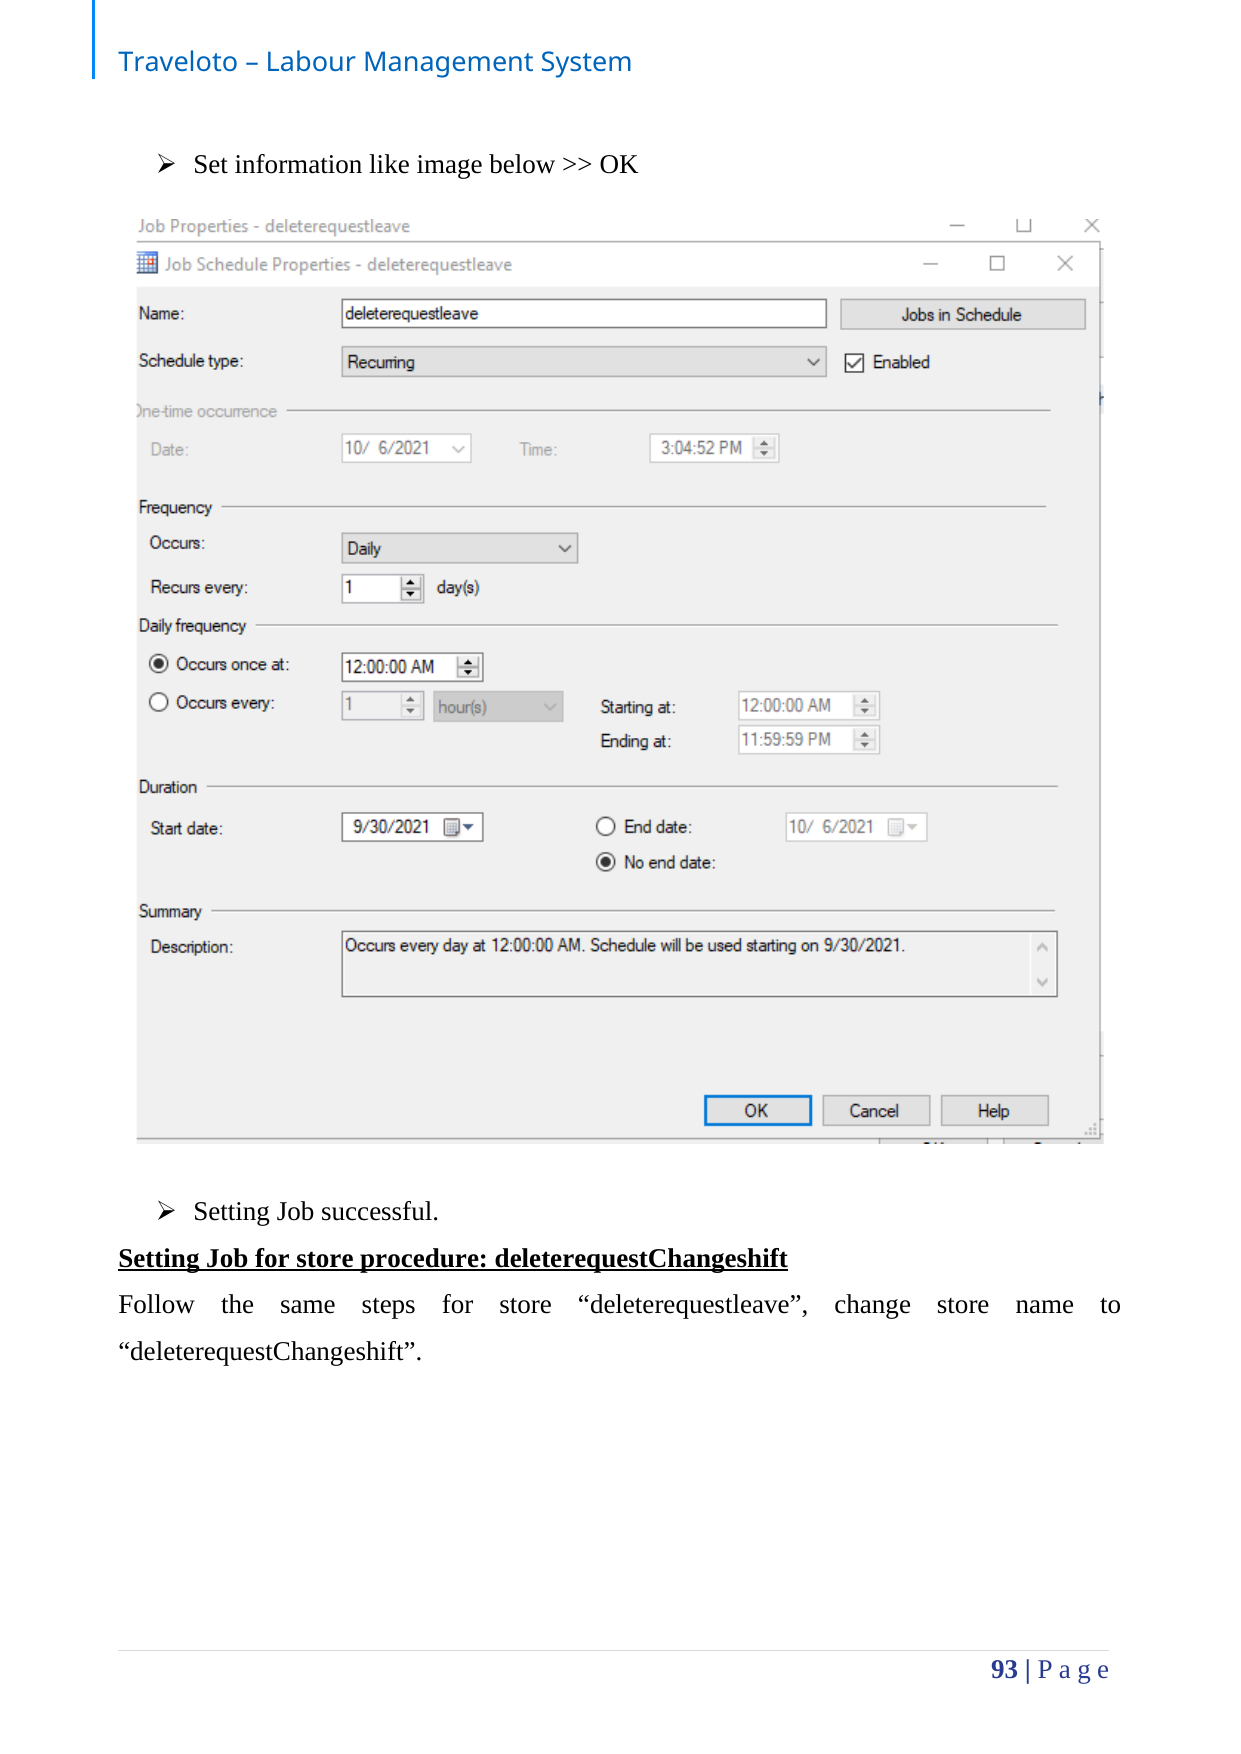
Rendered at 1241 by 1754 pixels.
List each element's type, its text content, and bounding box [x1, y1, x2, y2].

list Setting Job successful. [156, 1195, 1122, 1226]
list Set information like image below >> OK [156, 148, 1122, 179]
picture [136, 219, 1104, 1144]
text Follow the same steps for store “deleterequestleave”, change store name to “deleterequestChangeshift”. [118, 1288, 1122, 1366]
text Setting Job for store procedure: deleterequestChangeshift [118, 1242, 1122, 1273]
